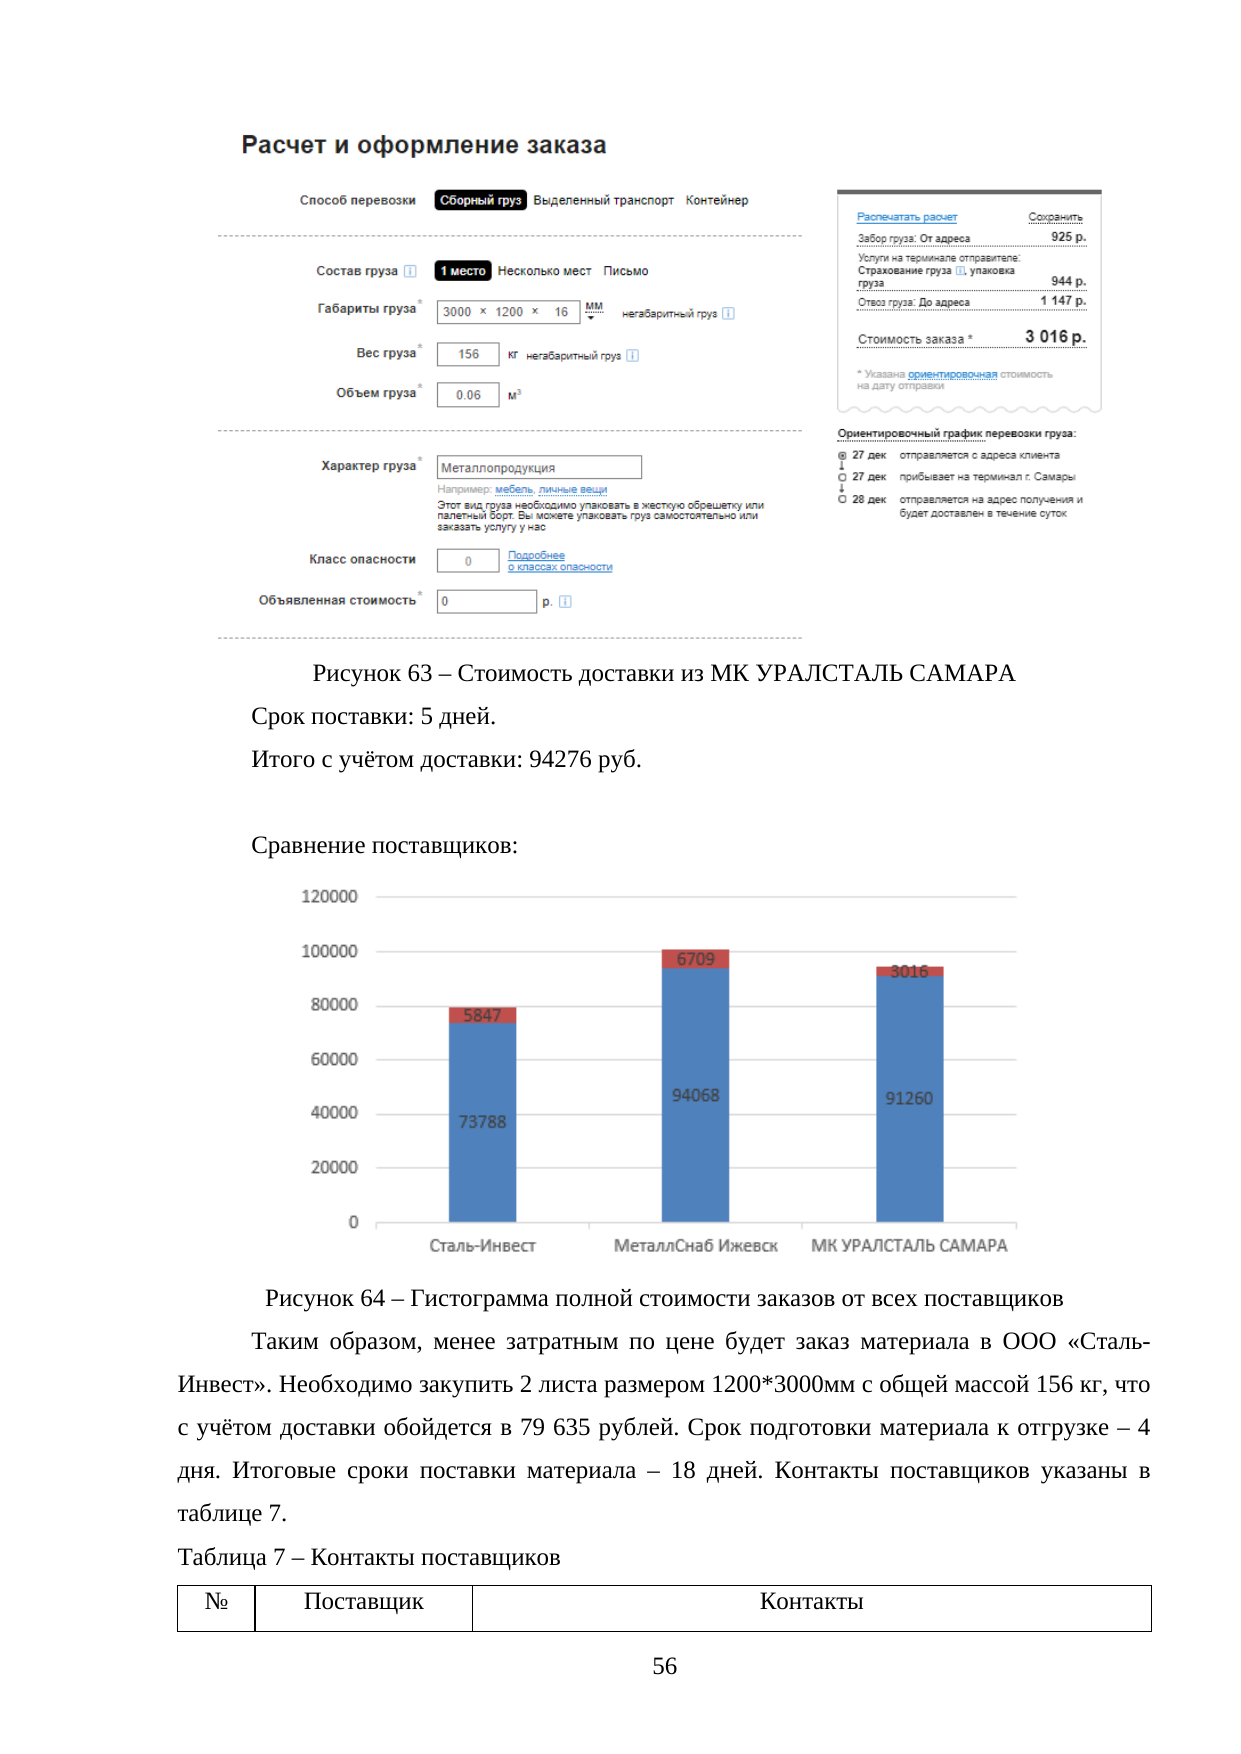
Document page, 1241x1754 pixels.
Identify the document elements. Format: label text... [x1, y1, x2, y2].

table_header Поставщик [256, 1586, 472, 1631]
text Итого с учётом доставки: 94276 руб. [177, 744, 1152, 773]
text Рисунок 64 – Гистограмма полной стоимости заказов от всех поставщиков [177, 1283, 1152, 1312]
text Таким образом, менее затратным по цене будет заказ материала в ООО «Сталь-Инвест». Необходимо закупить 2 листа размером 1200*3000мм с общей массой 156 кг, что с учётом доставки обойдется в 79 635 рублей. Срок подготовки материала к отгрузке – 4 дня. Итоговые сроки поставки материала – 18 дней. Контакты поставщиков указаны в таблице 7. [177, 1326, 1152, 1527]
table_header № [178, 1586, 254, 1631]
table_header Контакты [473, 1586, 1151, 1631]
text Рисунок 63 – Стоимость доставки из МК УРАЛСТАЛЬ САМАРА [177, 658, 1152, 687]
text Сравнение поставщиков: [251, 830, 1152, 859]
picture [177, 118, 1152, 641]
text Срок поставки: 5 дней. [177, 701, 1152, 730]
text Таблица 7 – Контакты поставщиков [177, 1542, 1152, 1570]
picture [299, 873, 1030, 1266]
